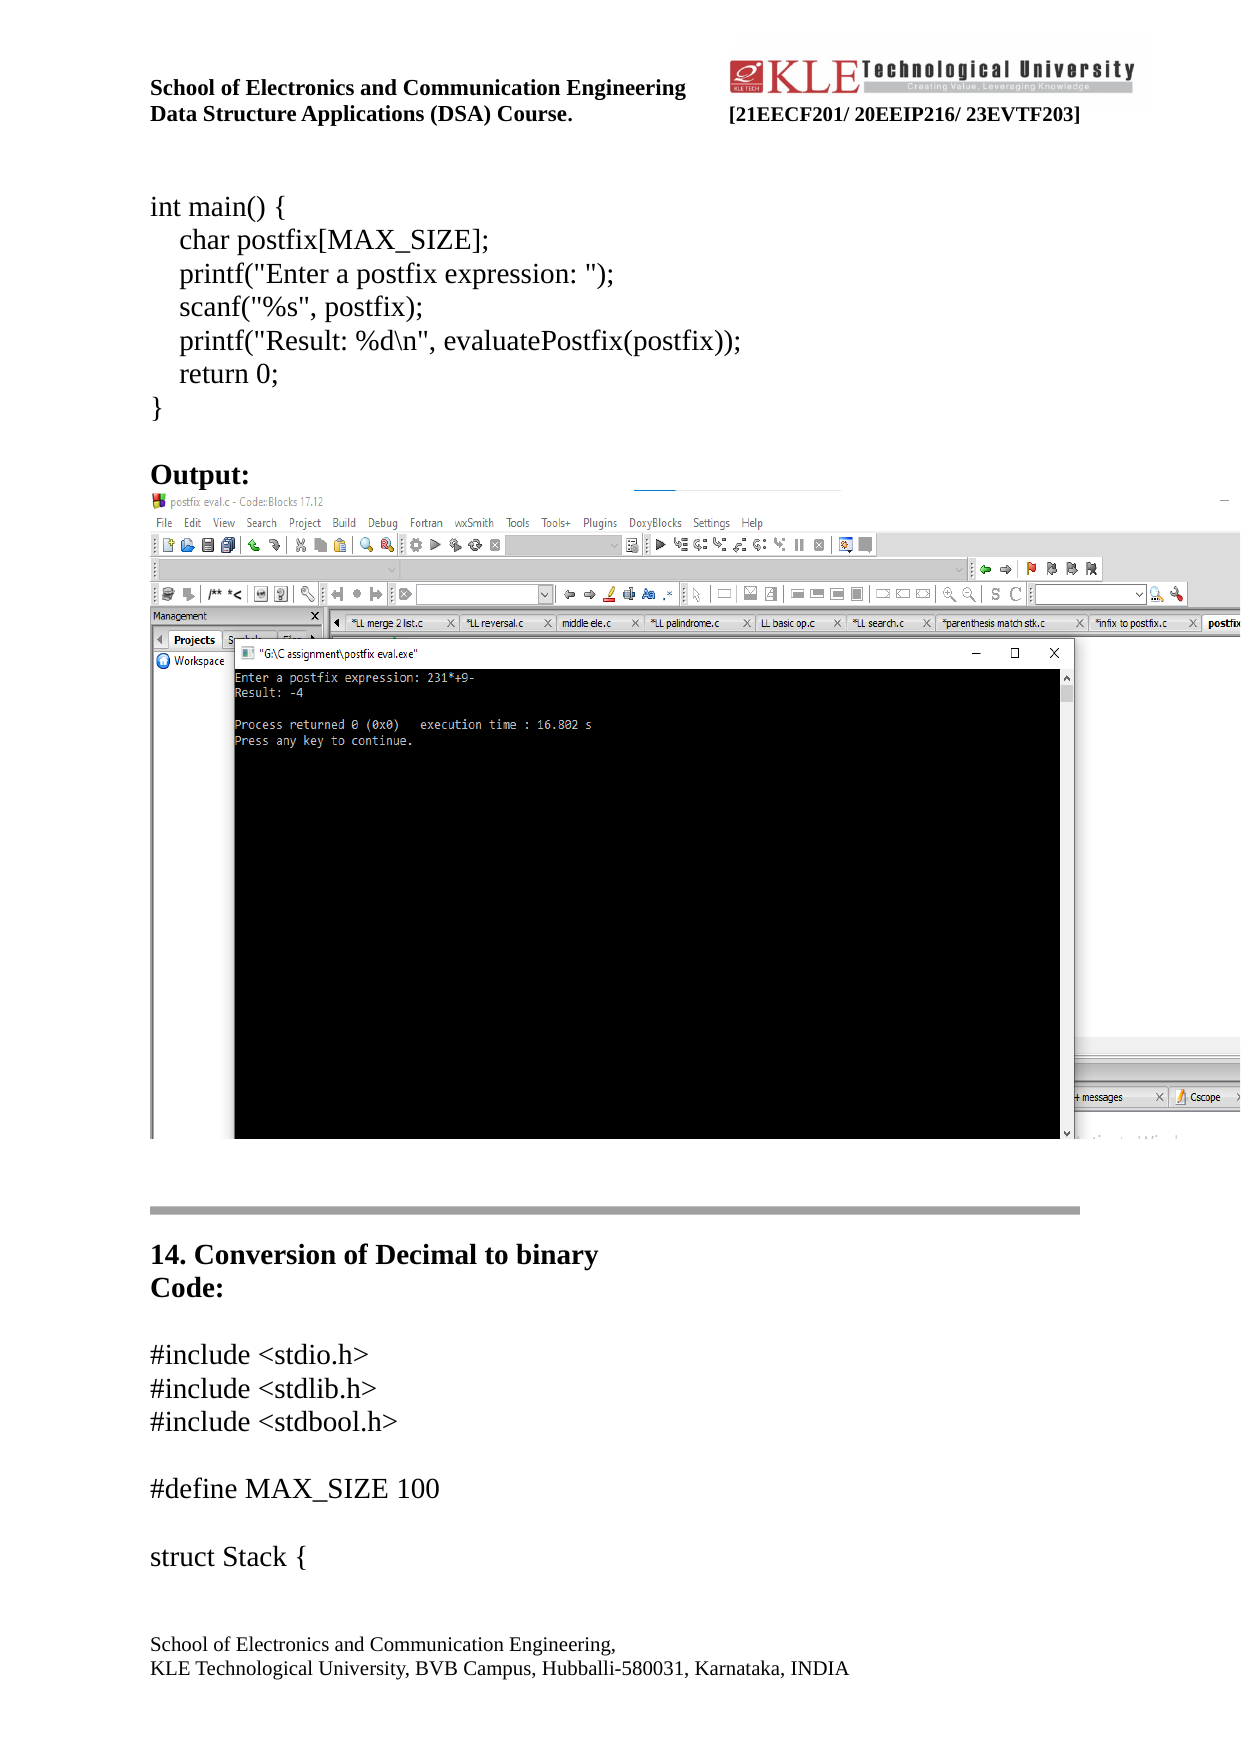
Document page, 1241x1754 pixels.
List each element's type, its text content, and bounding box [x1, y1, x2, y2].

text 14. Conversion of Decimal to binary [150, 1237, 1090, 1270]
text #include <stdlib.h> [150, 1371, 1090, 1404]
text #define MAX_SIZE 100 [150, 1472, 1090, 1505]
text #include <stdbool.h> [150, 1404, 1090, 1438]
text scanf("%s", postfix); [150, 289, 1090, 323]
text Output: [150, 457, 1090, 490]
text struct Stack { [150, 1539, 1090, 1572]
text printf("Result: %d\n", evaluatePostfix(postfix)); [150, 323, 1090, 356]
text return 0; [150, 356, 1090, 390]
text Code: [150, 1270, 1090, 1304]
text char postfix[MAX_SIZE]; [150, 222, 1090, 256]
text printf("Enter a postfix expression: "); [150, 256, 1090, 289]
text } [150, 390, 1090, 423]
text int main() { [150, 189, 1090, 222]
picture [150, 490, 1241, 1139]
text #include <stdio.h> [150, 1337, 1090, 1371]
picture [719, 32, 1151, 111]
